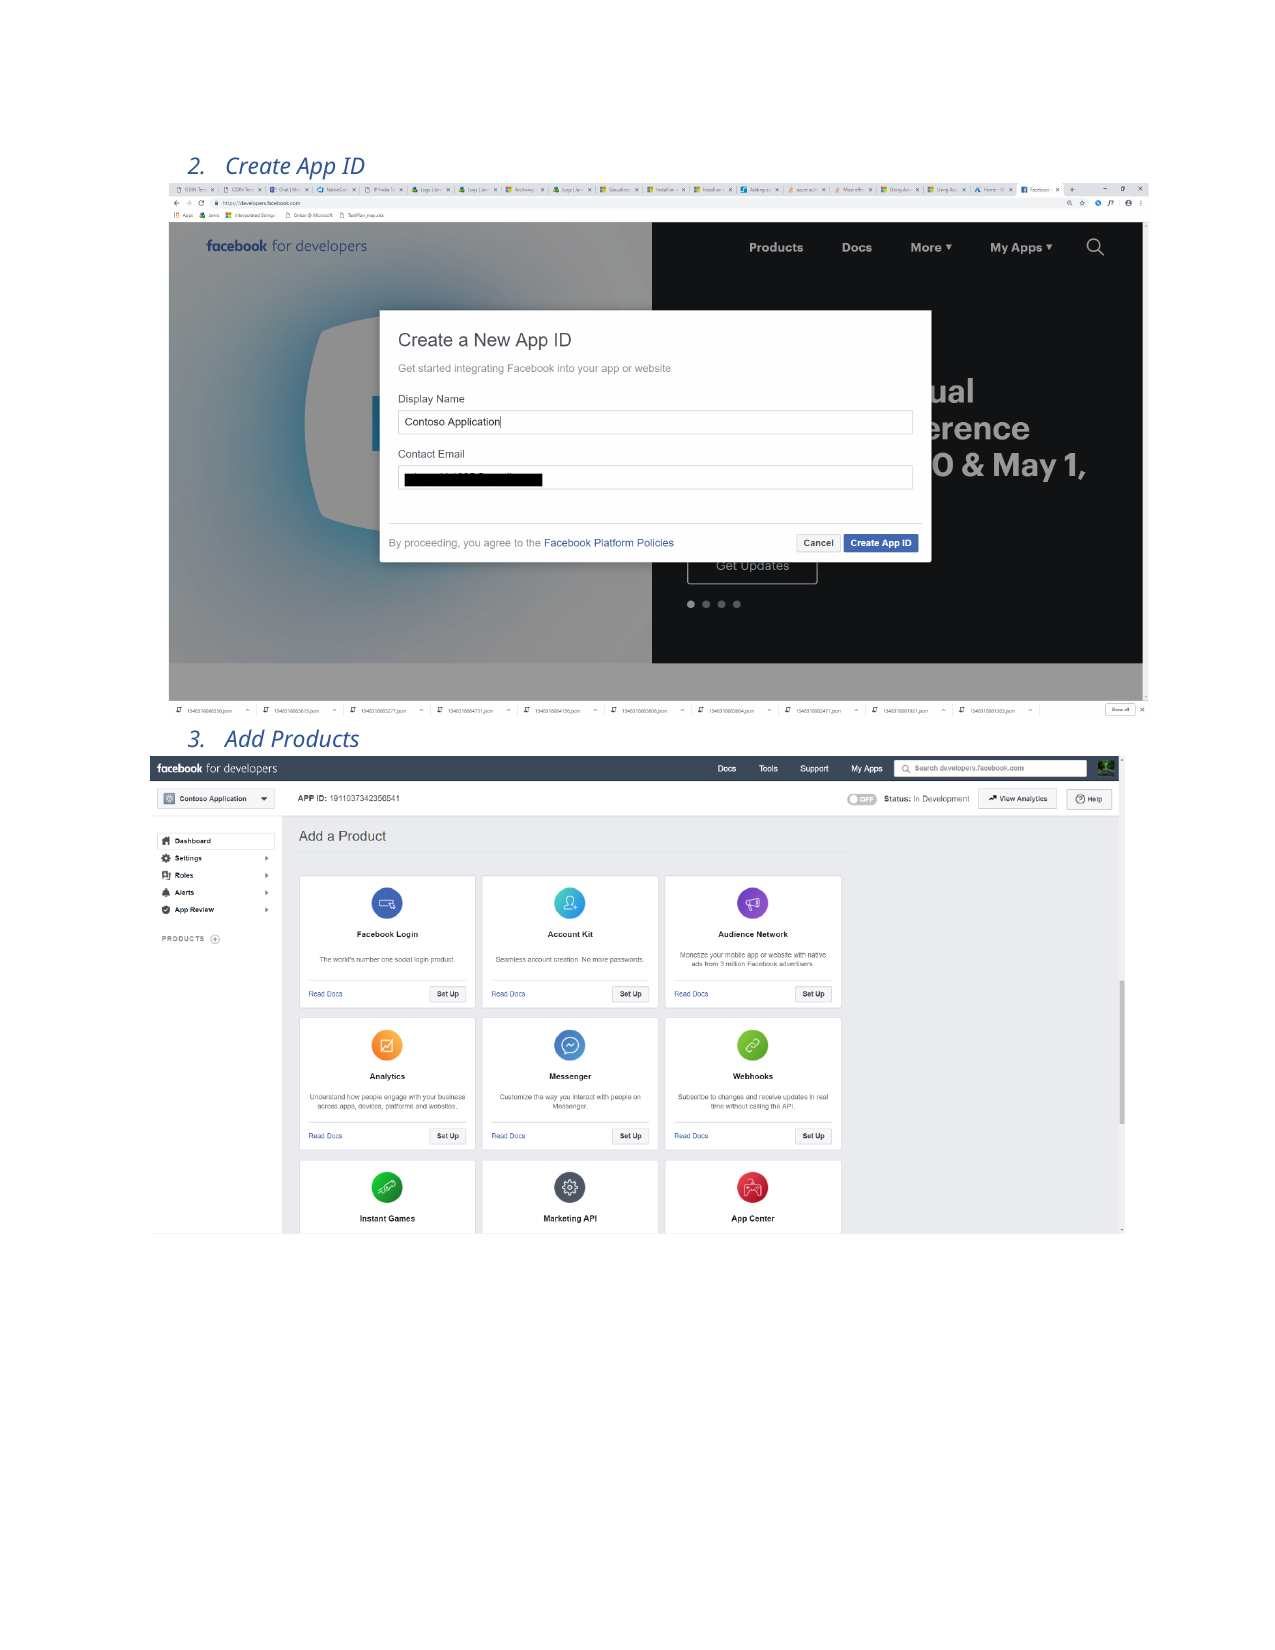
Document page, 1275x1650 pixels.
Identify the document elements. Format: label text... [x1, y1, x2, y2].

subtitle Add Products [187, 723, 1125, 754]
picture [150, 756, 1125, 1234]
subtitle Create App ID [187, 150, 1125, 181]
